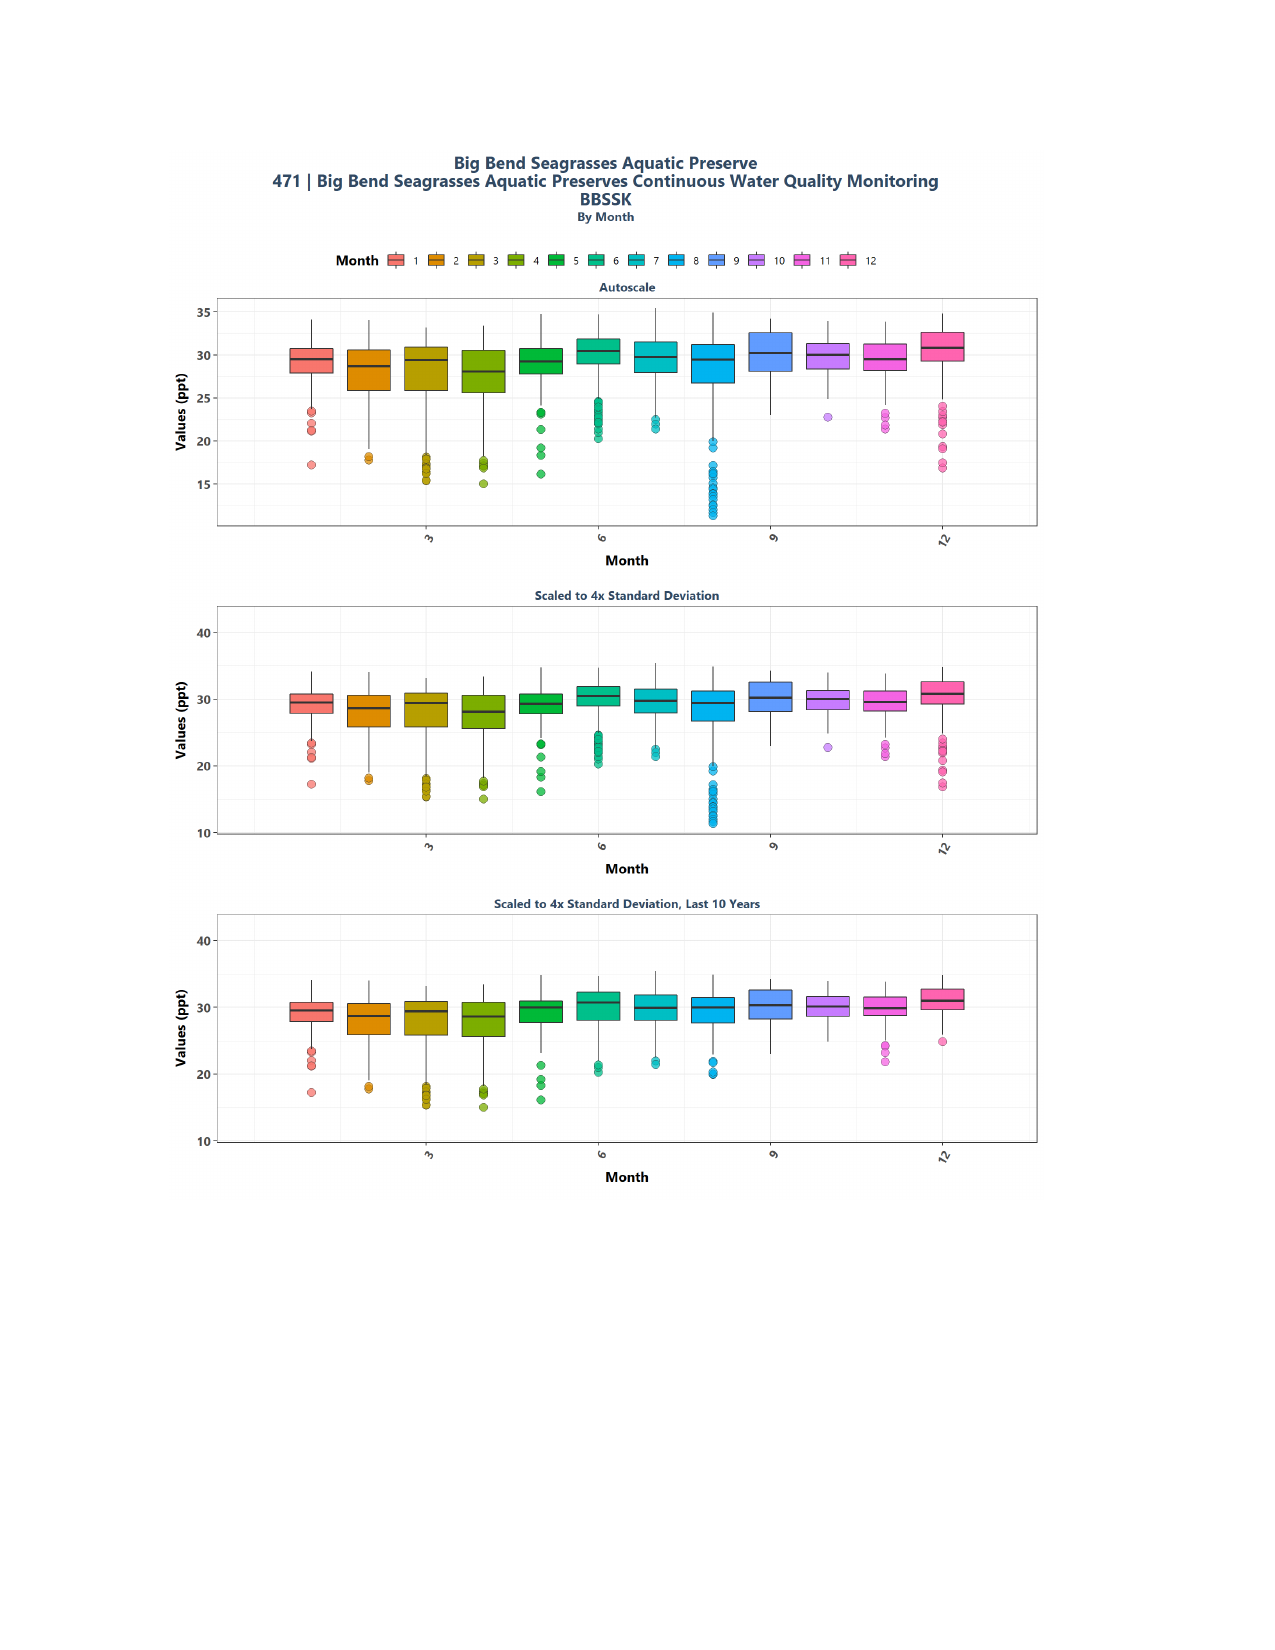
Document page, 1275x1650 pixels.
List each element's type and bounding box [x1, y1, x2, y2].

picture [168, 150, 1044, 1200]
